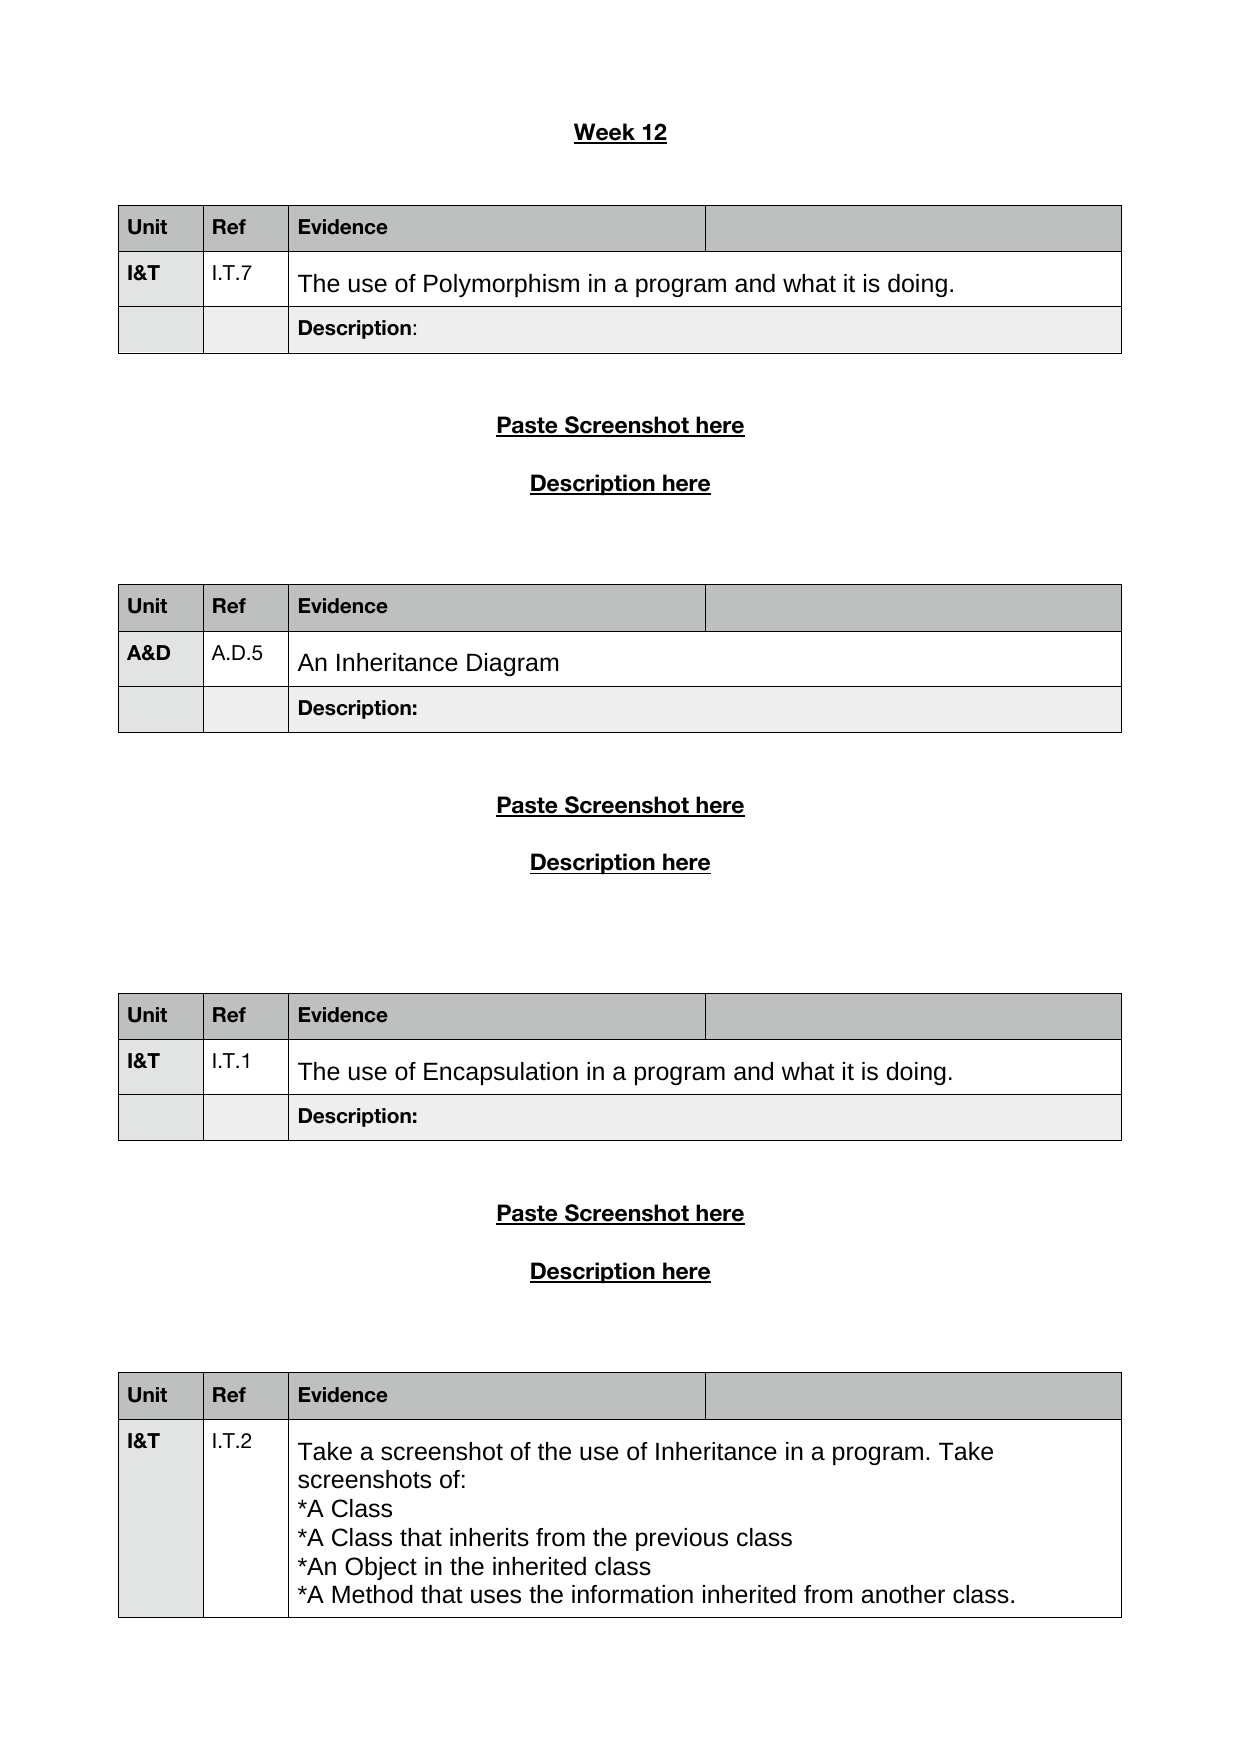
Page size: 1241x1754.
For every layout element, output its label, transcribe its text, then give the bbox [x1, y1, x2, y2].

table_cell I&T [119, 252, 203, 306]
table_cell I&T [119, 1040, 203, 1094]
table_cell [119, 307, 203, 352]
table_header [706, 206, 1121, 251]
table_cell [204, 307, 288, 352]
table_header Evidence [289, 585, 705, 631]
table_cell I&T [119, 1420, 203, 1617]
table_header Evidence [289, 206, 705, 251]
table_header [706, 994, 1121, 1039]
text Week 12 [118, 118, 1122, 147]
table_cell Description: [289, 307, 1121, 352]
table_cell I.T.2 [204, 1420, 288, 1617]
table_cell [204, 687, 288, 732]
table_cell Description: [289, 687, 1121, 732]
table_cell The use of Polymorphism in a program and what it is doing. [289, 252, 1121, 306]
text Description here [118, 1257, 1122, 1286]
table_cell A.D.5 [204, 632, 288, 686]
table_cell An Inheritance Diagram [289, 632, 1121, 686]
table_header Ref [204, 206, 288, 251]
text Paste Screenshot here [118, 791, 1122, 819]
table_header Evidence [289, 994, 705, 1039]
table_cell A&D [119, 632, 203, 686]
table_header Unit [119, 585, 203, 631]
table_header Ref [204, 585, 288, 631]
table_header Unit [119, 1373, 203, 1419]
text Paste Screenshot here [118, 411, 1122, 440]
table_cell Description: [289, 1095, 1121, 1140]
table_cell [119, 687, 203, 732]
table_header Unit [119, 994, 203, 1039]
table_header [706, 1373, 1121, 1419]
table_cell The use of Encapsulation in a program and what it is doing. [289, 1040, 1121, 1094]
table_cell I.T.7 [204, 252, 288, 306]
text Description here [118, 469, 1122, 498]
table_header [706, 585, 1121, 631]
text Description here [118, 848, 1122, 877]
table_header Evidence [289, 1373, 705, 1419]
table_cell [119, 1095, 203, 1140]
table_header Ref [204, 994, 288, 1039]
text Paste Screenshot here [118, 1199, 1122, 1228]
table_header Unit [119, 206, 203, 251]
table_cell [204, 1095, 288, 1140]
table_header Ref [204, 1373, 288, 1419]
table_cell Take a screenshot of the use of Inheritance in a program. Take screenshots of: *A Class *A Class that inherits from the previous class *An Object in the inherited class *A Method that uses the information inherited from another class. [289, 1420, 1121, 1617]
table_cell I.T.1 [204, 1040, 288, 1094]
